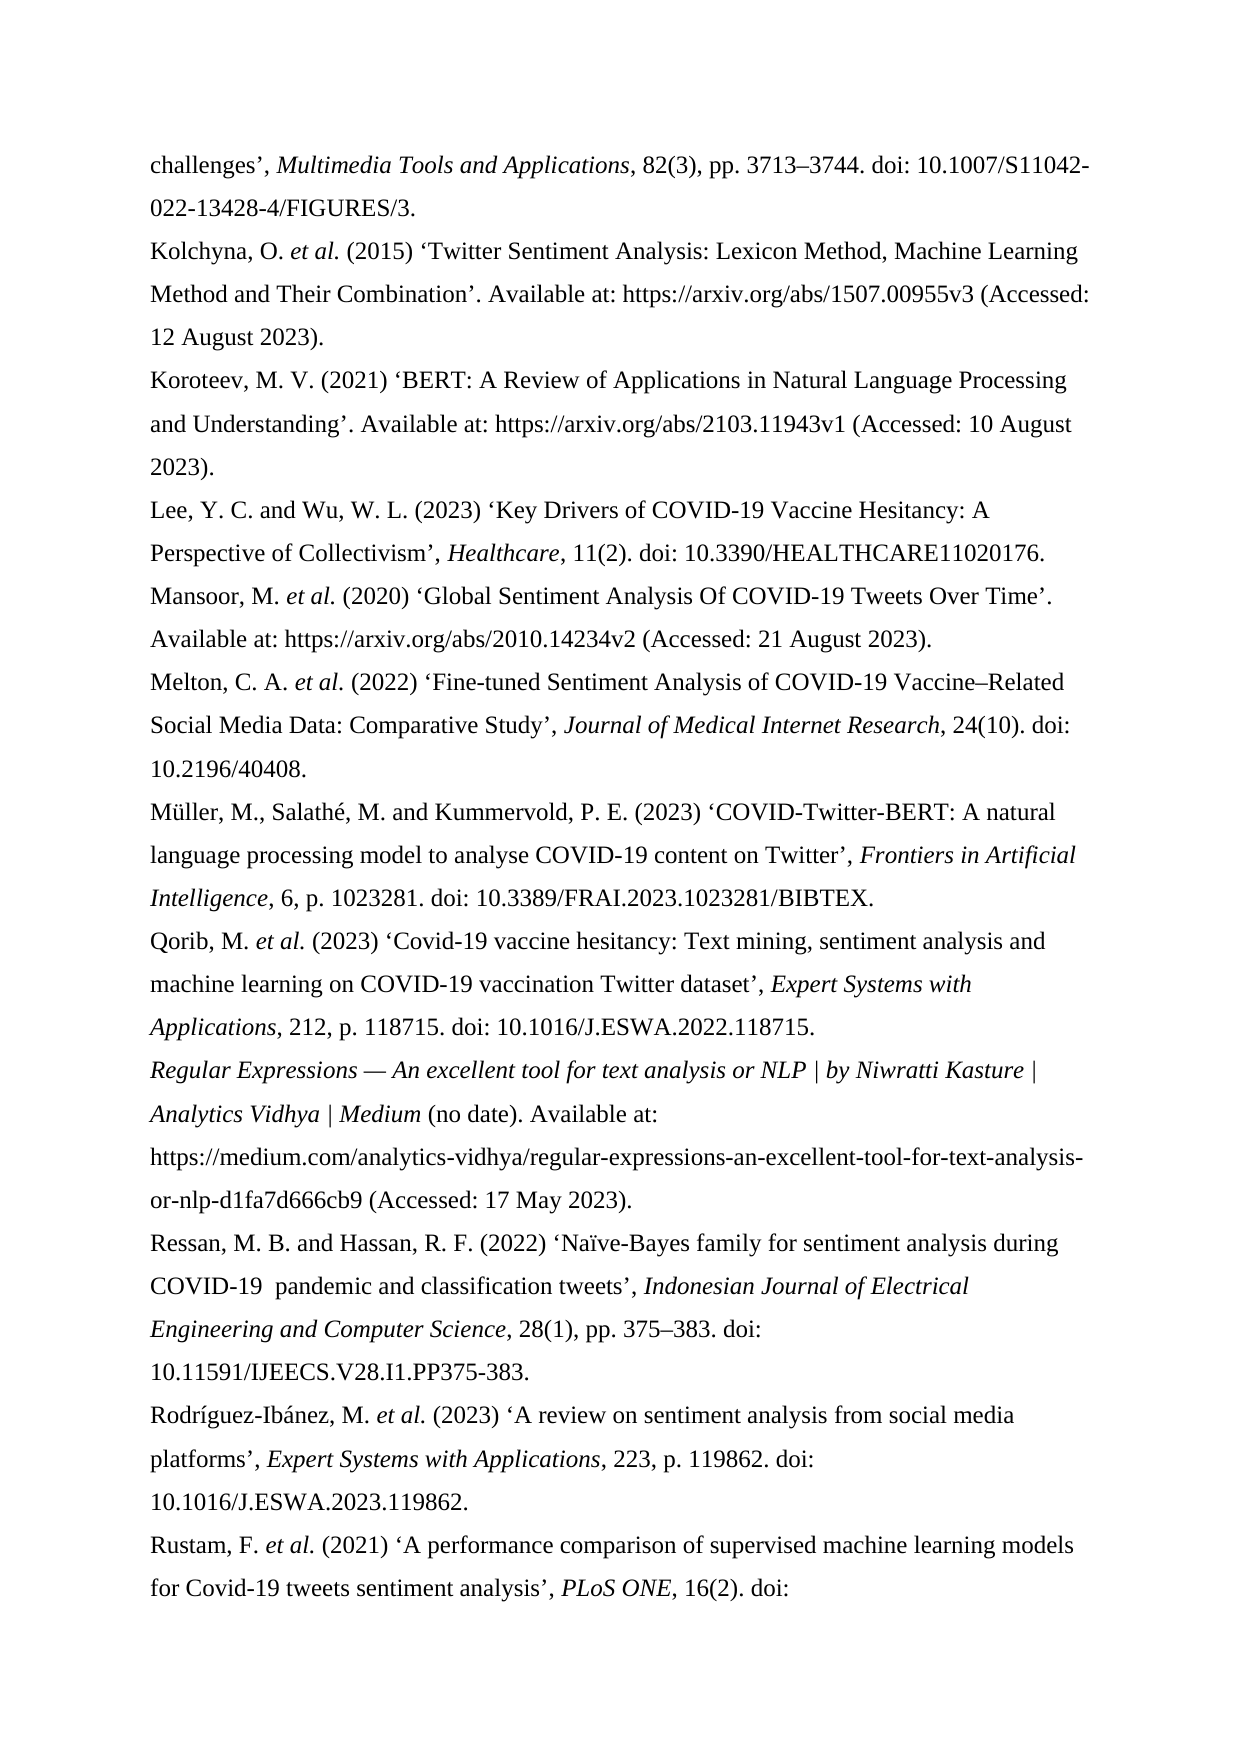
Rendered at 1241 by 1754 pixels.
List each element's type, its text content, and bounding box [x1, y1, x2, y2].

text Lee, Y. C. and Wu, W. L. (2023) ‘Key Drivers of COVID-19 Vaccine Hesitancy: A Perspective of Collectivism’, Healthcare, 11(2). doi: 10.3390/HEALTHCARE11020176. [150, 495, 1090, 567]
text Koroteev, M. V. (2021) ‘BERT: A Review of Applications in Natural Language Processing and Understanding’. Available at: https://arxiv.org/abs/2103.11943v1 (Accessed: 10 August 2023). [150, 366, 1090, 481]
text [150, 1530, 1090, 1602]
text Qorib, M. et al. (2023) ‘Covid-19 vaccine hesitancy: Text mining, sentiment analysis and machine learning on COVID-19 vaccination Twitter dataset’, Expert Systems with Applications, 212, p. 118715. doi: 10.1016/J.ESWA.2022.118715. [150, 926, 1090, 1041]
text Kolchyna, O. et al. (2015) ‘Twitter Sentiment Analysis: Lexicon Method, Machine Learning Method and Their Combination’. Available at: https://arxiv.org/abs/1507.00955v3 (Accessed: 12 August 2023). [150, 236, 1090, 351]
text Melton, C. A. et al. (2022) ‘Fine-tuned Sentiment Analysis of COVID-19 Vaccine–Related Social Media Data: Comparative Study’, Journal of Medical Internet Research, 24(10). doi: 10.2196/40408. [150, 667, 1090, 782]
text Mansoor, M. et al. (2020) ‘Global Sentiment Analysis Of COVID-19 Tweets Over Time’. Available at: https://arxiv.org/abs/2010.14234v2 (Accessed: 21 August 2023). [150, 581, 1090, 653]
text Müller, M., Salathé, M. and Kummervold, P. E. (2023) ‘COVID-Twitter-BERT: A natural language processing model to analyse COVID-19 content on Twitter’, Frontiers in Artificial Intelligence, 6, p. 1023281. doi: 10.3389/FRAI.2023.1023281/BIBTEX. [150, 797, 1090, 912]
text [150, 150, 1090, 222]
text Regular Expressions — An excellent tool for text analysis or NLP | by Niwratti Kasture | Analytics Vidhya | Medium (no date). Available at: https://medium.com/analytics-vidhya/regular-expressions-an-excellent-tool-for-text-analysis-or-nlp-d1fa7d666cb9 (Accessed: 17 May 2023). [150, 1056, 1090, 1214]
text Rodríguez-Ibánez, M. et al. (2023) ‘A review on sentiment analysis from social media platforms’, Expert Systems with Applications, 223, p. 119862. doi: 10.1016/J.ESWA.2023.119862. [150, 1401, 1090, 1516]
text Ressan, M. B. and Hassan, R. F. (2022) ‘Naïve-Bayes family for sentiment analysis during COVID-19 pandemic and classification tweets’, Indonesian Journal of Electrical Engineering and Computer Science, 28(1), pp. 375–383. doi: 10.11591/IJEECS.V28.I1.PP375-383. [150, 1228, 1090, 1386]
